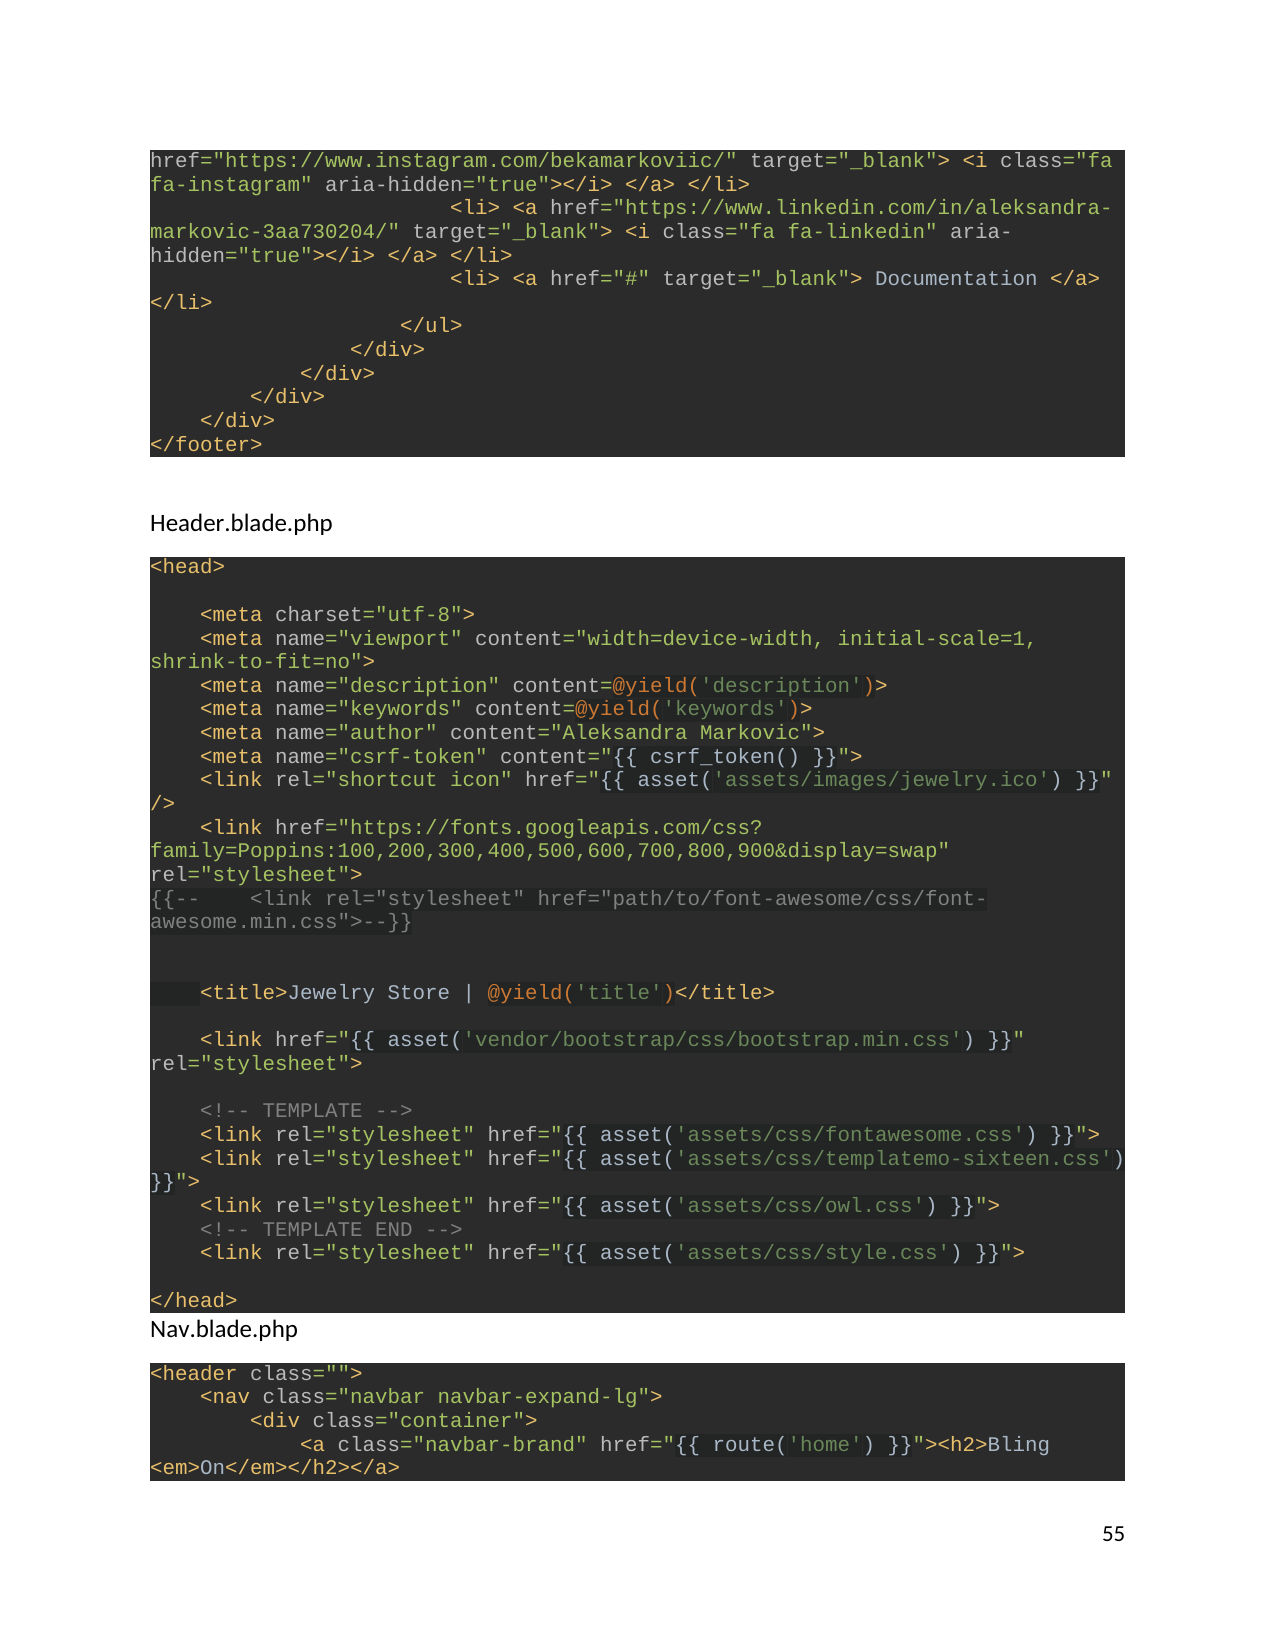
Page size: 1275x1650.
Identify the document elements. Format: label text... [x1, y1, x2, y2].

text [150, 1363, 1125, 1481]
text Nav.blade.php [150, 1313, 1125, 1344]
text <head> <meta charset="utf-8"> <meta name="viewport" content="width=device-width, initial-scale=1, shrink-to-fit=no"> <meta name="description" content=@yield('description')> <meta name="keywords" content=@yield('keywords')> <meta name="author" content="Aleksandra Markovic"> <meta name="csrf-token" content="{{ csrf_token() }}"> <link rel="shortcut icon" href="{{ asset('assets/images/jewelry.ico') }}" /> <link href="https://fonts.googleapis.com/css?family=Poppins:100,200,300,400,500,600,700,800,900&display=swap" rel="stylesheet"> {{-- <link rel="stylesheet" href="path/to/font-awesome/css/font-awesome.min.css">--}} <title>Jewelry Store | @yield('title')</title> <link href="{{ asset('vendor/bootstrap/css/bootstrap.min.css') }}" rel="stylesheet"> <!-- TEMPLATE --> <link rel="stylesheet" href="{{ asset('assets/css/fontawesome.css') }}"> <link rel="stylesheet" href="{{ asset('assets/css/templatemo-sixteen.css') }}"> <link rel="stylesheet" href="{{ asset('assets/css/owl.css') }}"> <!-- TEMPLATE END --> <link rel="stylesheet" href="{{ asset('assets/css/style.css') }}"> </head> [150, 557, 1125, 1313]
text Header.blade.php [150, 507, 1125, 537]
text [150, 150, 1125, 457]
